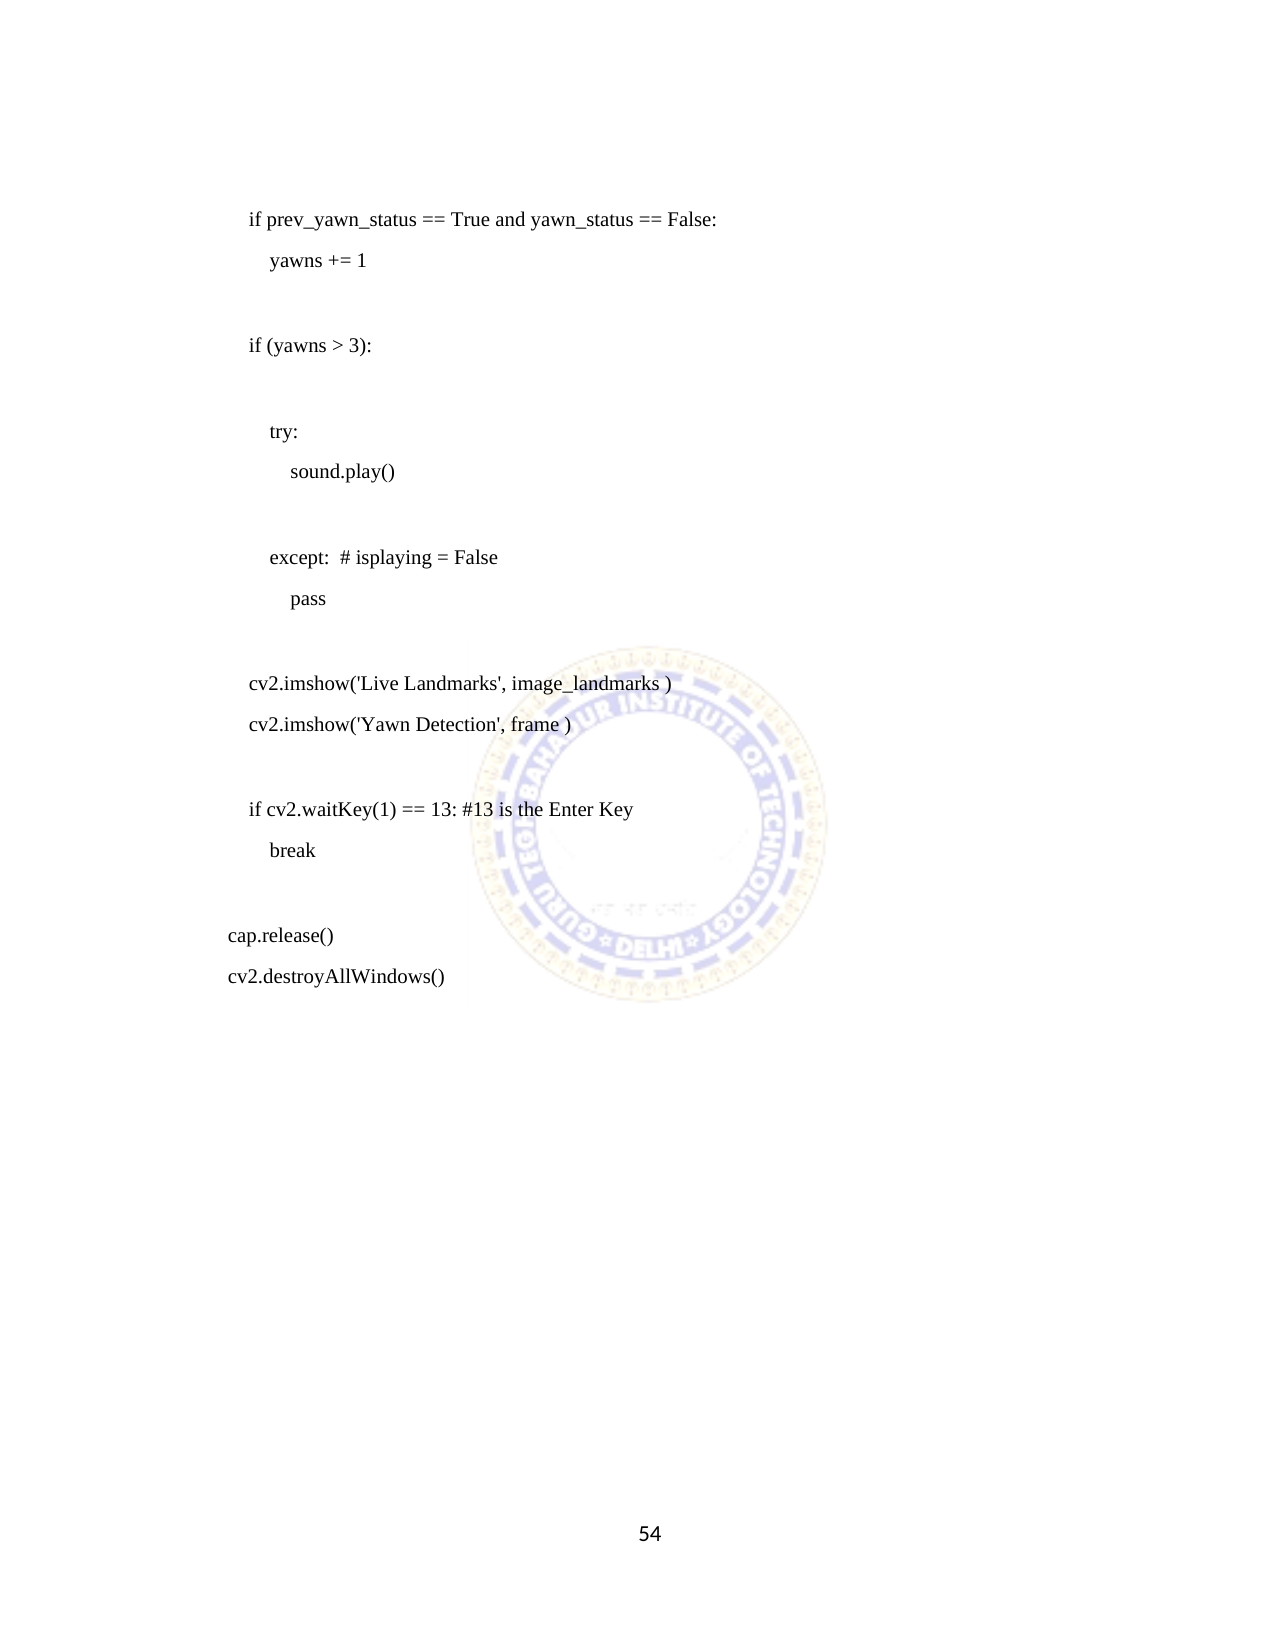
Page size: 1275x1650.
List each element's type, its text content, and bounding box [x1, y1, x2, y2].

text if (yawns > 3): [207, 333, 1093, 357]
text yawns += 1 [207, 248, 1093, 272]
text break [207, 838, 1093, 862]
text cv2.imshow('Yawn Detection', frame ) [207, 712, 1093, 736]
text cv2.destroyAllWindows() [207, 964, 1093, 988]
text sound.play() [207, 459, 1093, 483]
text try: [207, 419, 1093, 443]
text if cv2.waitKey(1) == 13: #13 is the Enter Key [207, 797, 1093, 821]
text cv2.imshow('Live Landmarks', image_landmarks ) [207, 671, 1093, 695]
text if prev_yawn_status == True and yawn_status == False: [207, 207, 1093, 231]
text pass [207, 586, 1093, 610]
text cap.release() [207, 923, 1093, 947]
text except: # isplaying = False [207, 545, 1093, 569]
